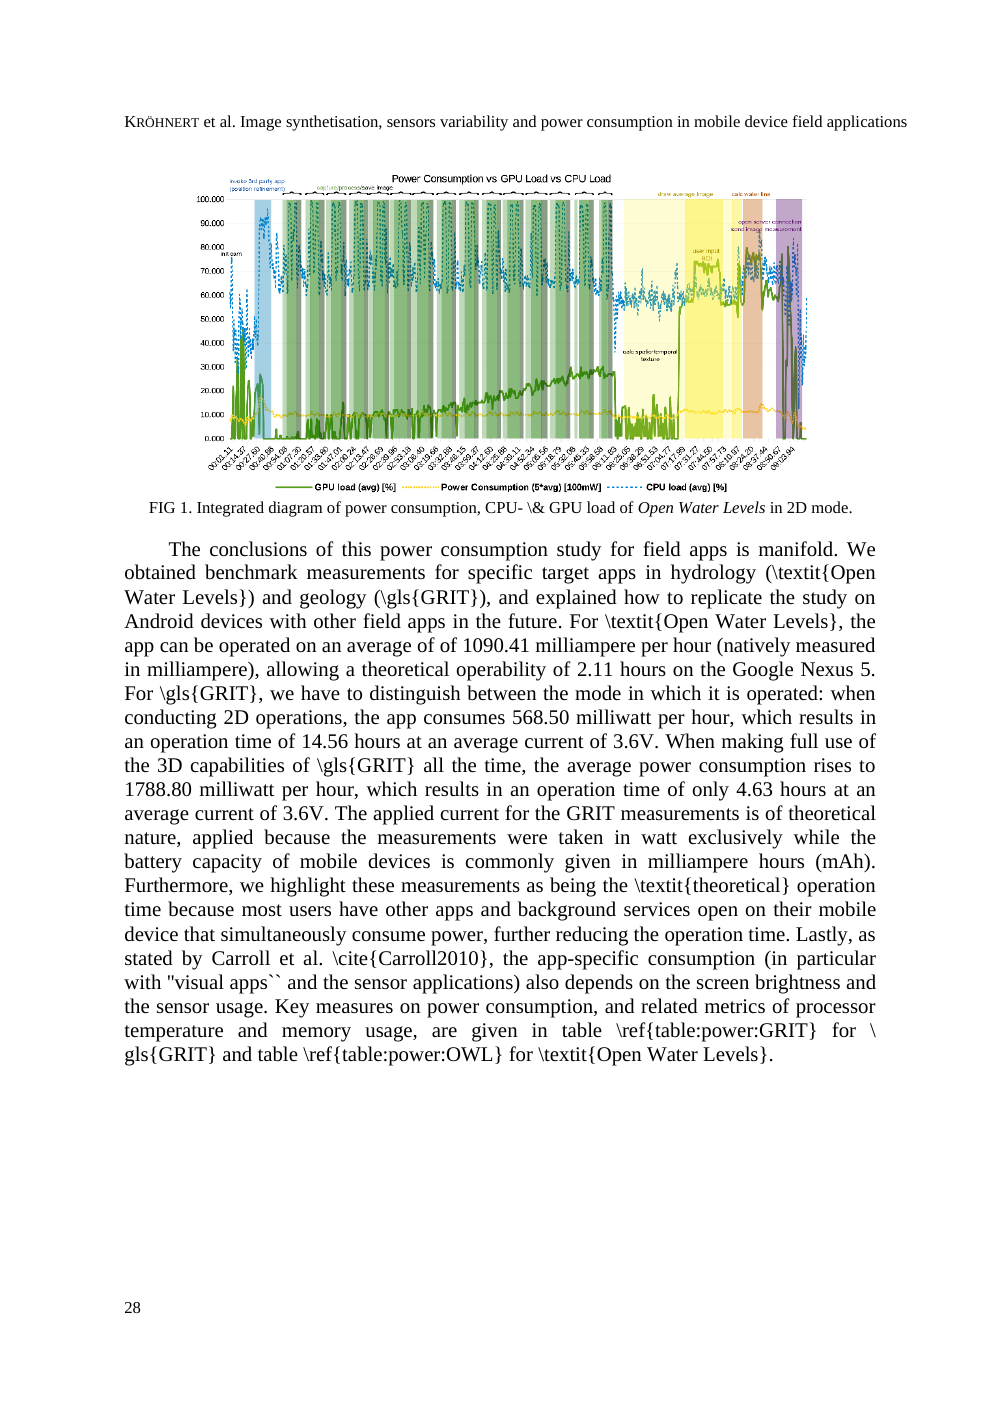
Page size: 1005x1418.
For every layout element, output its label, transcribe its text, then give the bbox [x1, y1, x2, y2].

text The conclusions of this power consumption study for field apps is manifold. We obtained benchmark measurements for specific target apps in hydrology (\textit{Open Water Levels}) and geology (\gls{GRIT}), and explained how to replicate the study on Android devices with other field apps in the future. For \textit{Open Water Levels}, the app can be operated on an average of of 1090.41 milliampere per hour (natively measured in milliampere), allowing a theoretical operability of 2.11 hours on the Google Nexus 5. For \gls{GRIT}, we have to distinguish between the mode in which it is operated: when conducting 2D operations, the app consumes 568.50 milliwatt per hour, which results in an operation time of 14.56 hours at an average current of 3.6V. When making full use of the 3D capabilities of \gls{GRIT} all the time, the average power consumption rises to 1788.80 milliwatt per hour, which results in an operation time of only 4.63 hours at an average current of 3.6V. The applied current for the GRIT measurements is of theoretical nature, applied because the measurements were taken in watt exclusively while the battery capacity of mobile devices is commonly given in milliampere hours (mAh). Furthermore, we highlight these measurements as being the \textit{theoretical} operation time because most users have other apps and background services open on their mobile device that simultaneously consume power, further reducing the operation time. Lastly, as stated by Carroll et al. \cite{Carroll2010}, the app-specific consumption (in particular with ''visual apps`` and the sensor applications) also depends on the screen brightness and the sensor usage. Key measures on power consumption, and related metrics of processor temperature and memory usage, are given in table \ref{table:power:GRIT} for \gls{GRIT} and table \ref{table:power:OWL} for \textit{Open Water Levels}. [124, 536, 877, 1066]
text FIG 1. Integrated diagram of power consumption, CPU- \& GPU load of Open Water Levels in 2D mode. [124, 498, 877, 517]
picture [183, 159, 818, 499]
